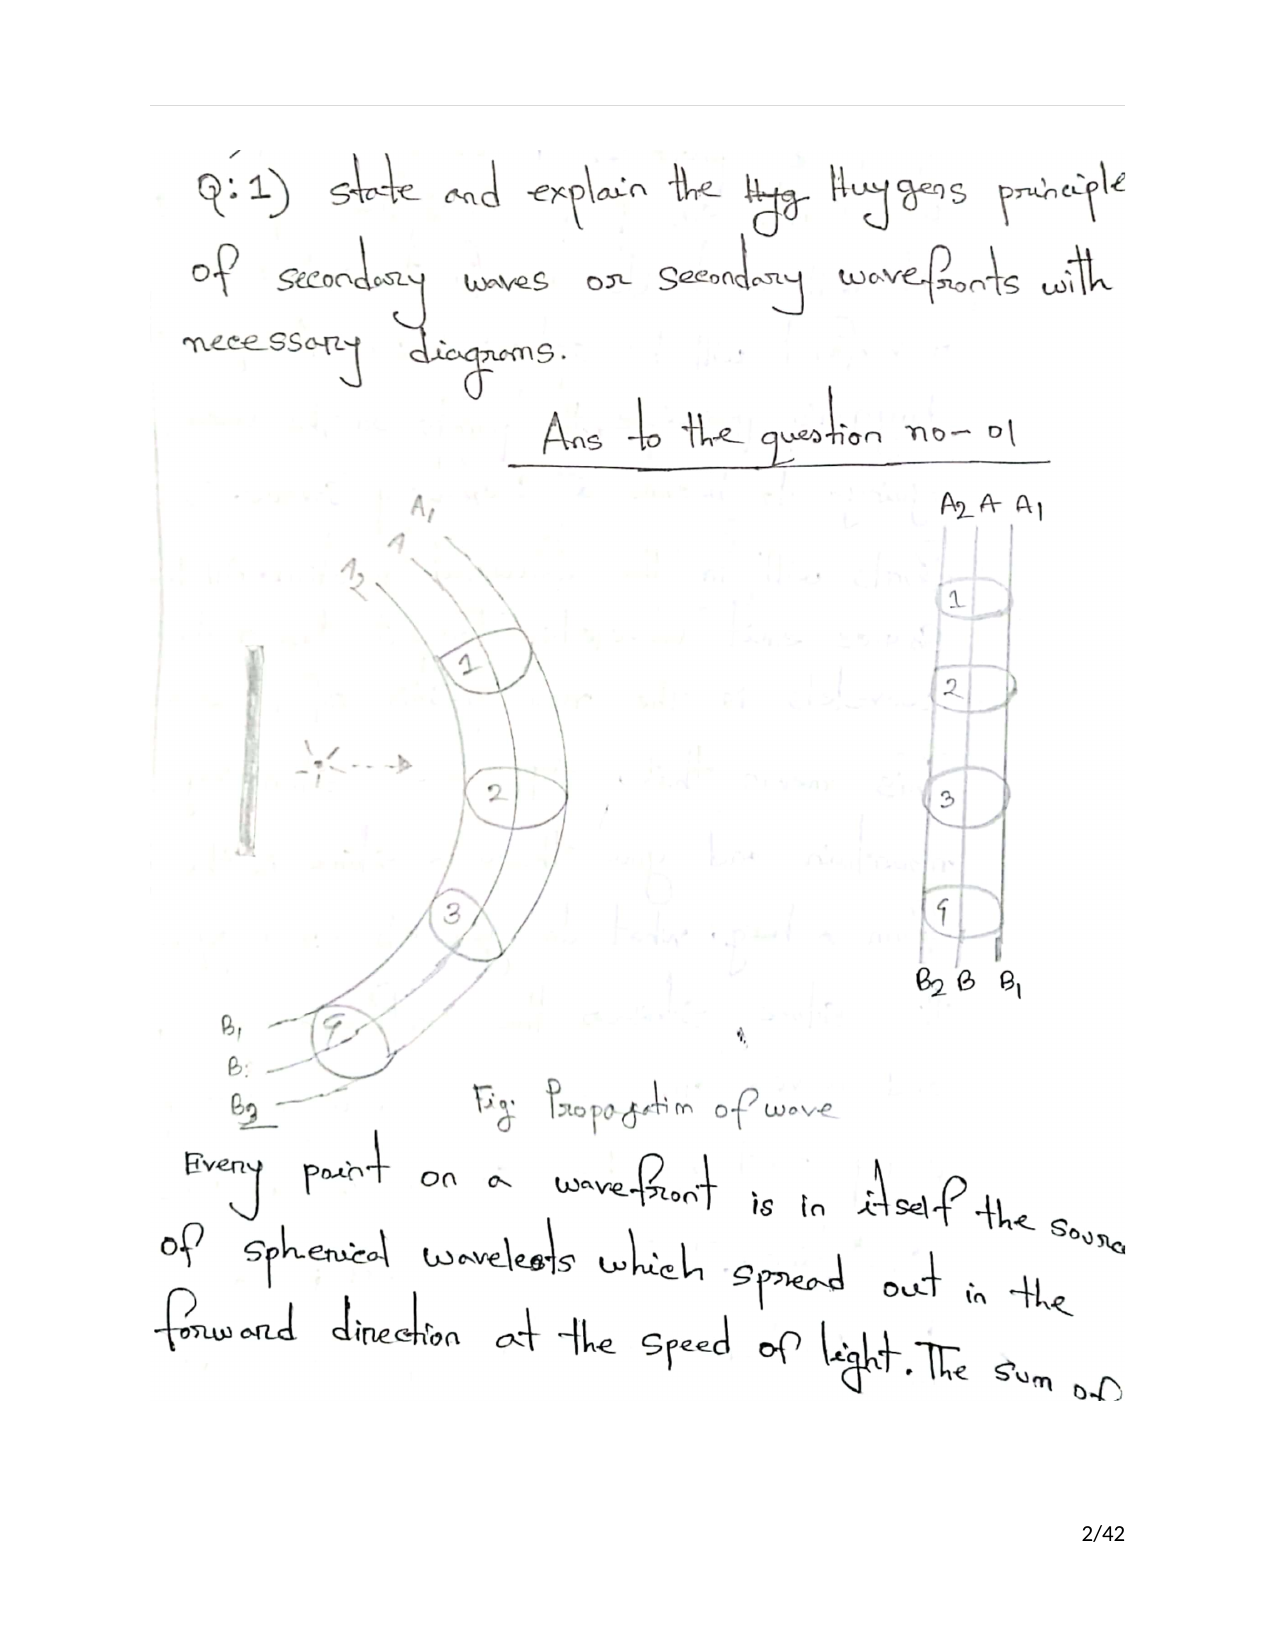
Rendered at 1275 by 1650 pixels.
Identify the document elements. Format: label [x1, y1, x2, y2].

picture [150, 150, 1125, 1401]
